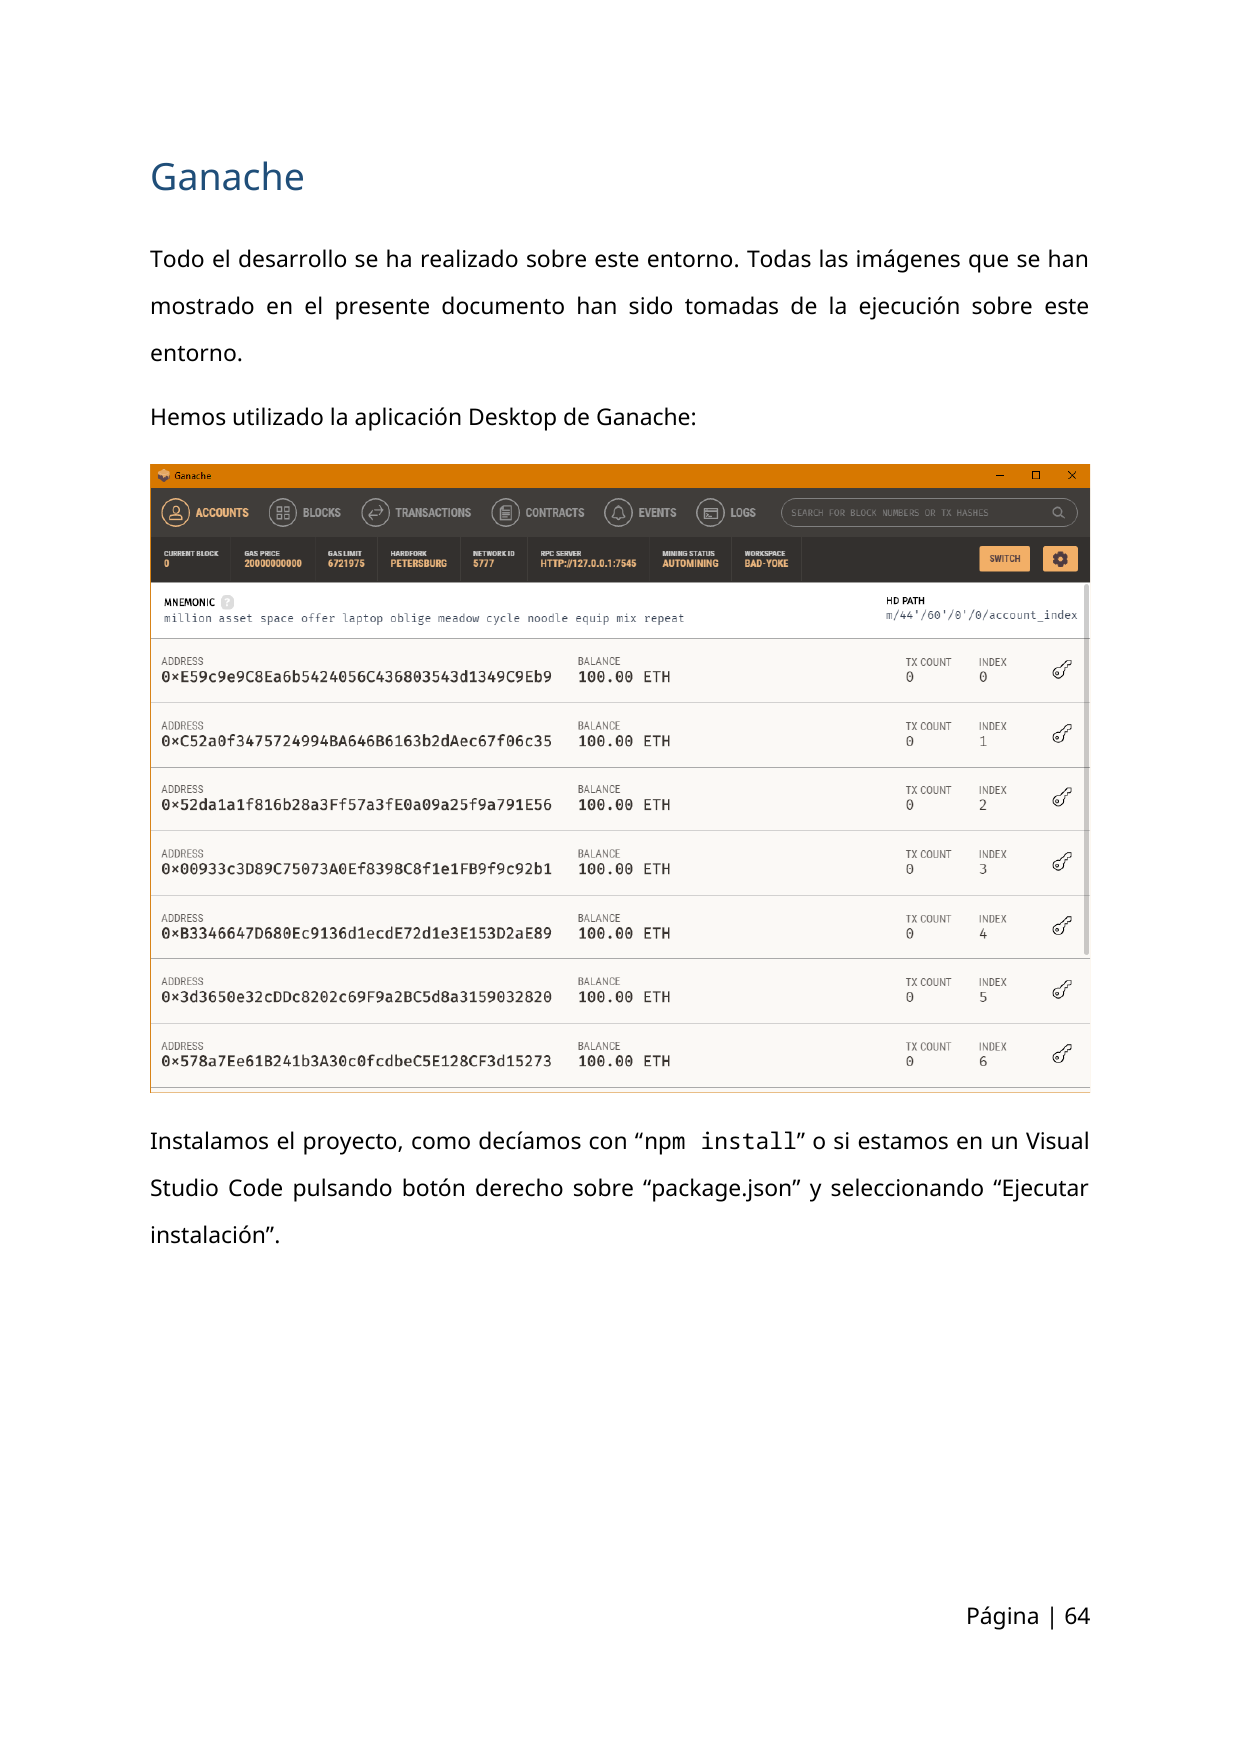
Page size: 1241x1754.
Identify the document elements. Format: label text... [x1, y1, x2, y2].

picture [150, 464, 1091, 1093]
text Hemos utilizado la aplicación Desktop de Ganache: [150, 401, 1090, 432]
text Instalamos el proyecto, como decíamos con “npm install” o si estamos en un Visual Studio Code pulsando botón derecho sobre “package.json” y seleccionando “Ejecutar instalación”. [150, 1125, 1090, 1250]
text Todo el desarrollo se ha realizado sobre este entorno. Todas las imágenes que se han mostrado en el presente documento han sido tomadas de la ejecución sobre este entorno. [150, 243, 1090, 368]
subtitle Ganache [150, 150, 1090, 201]
